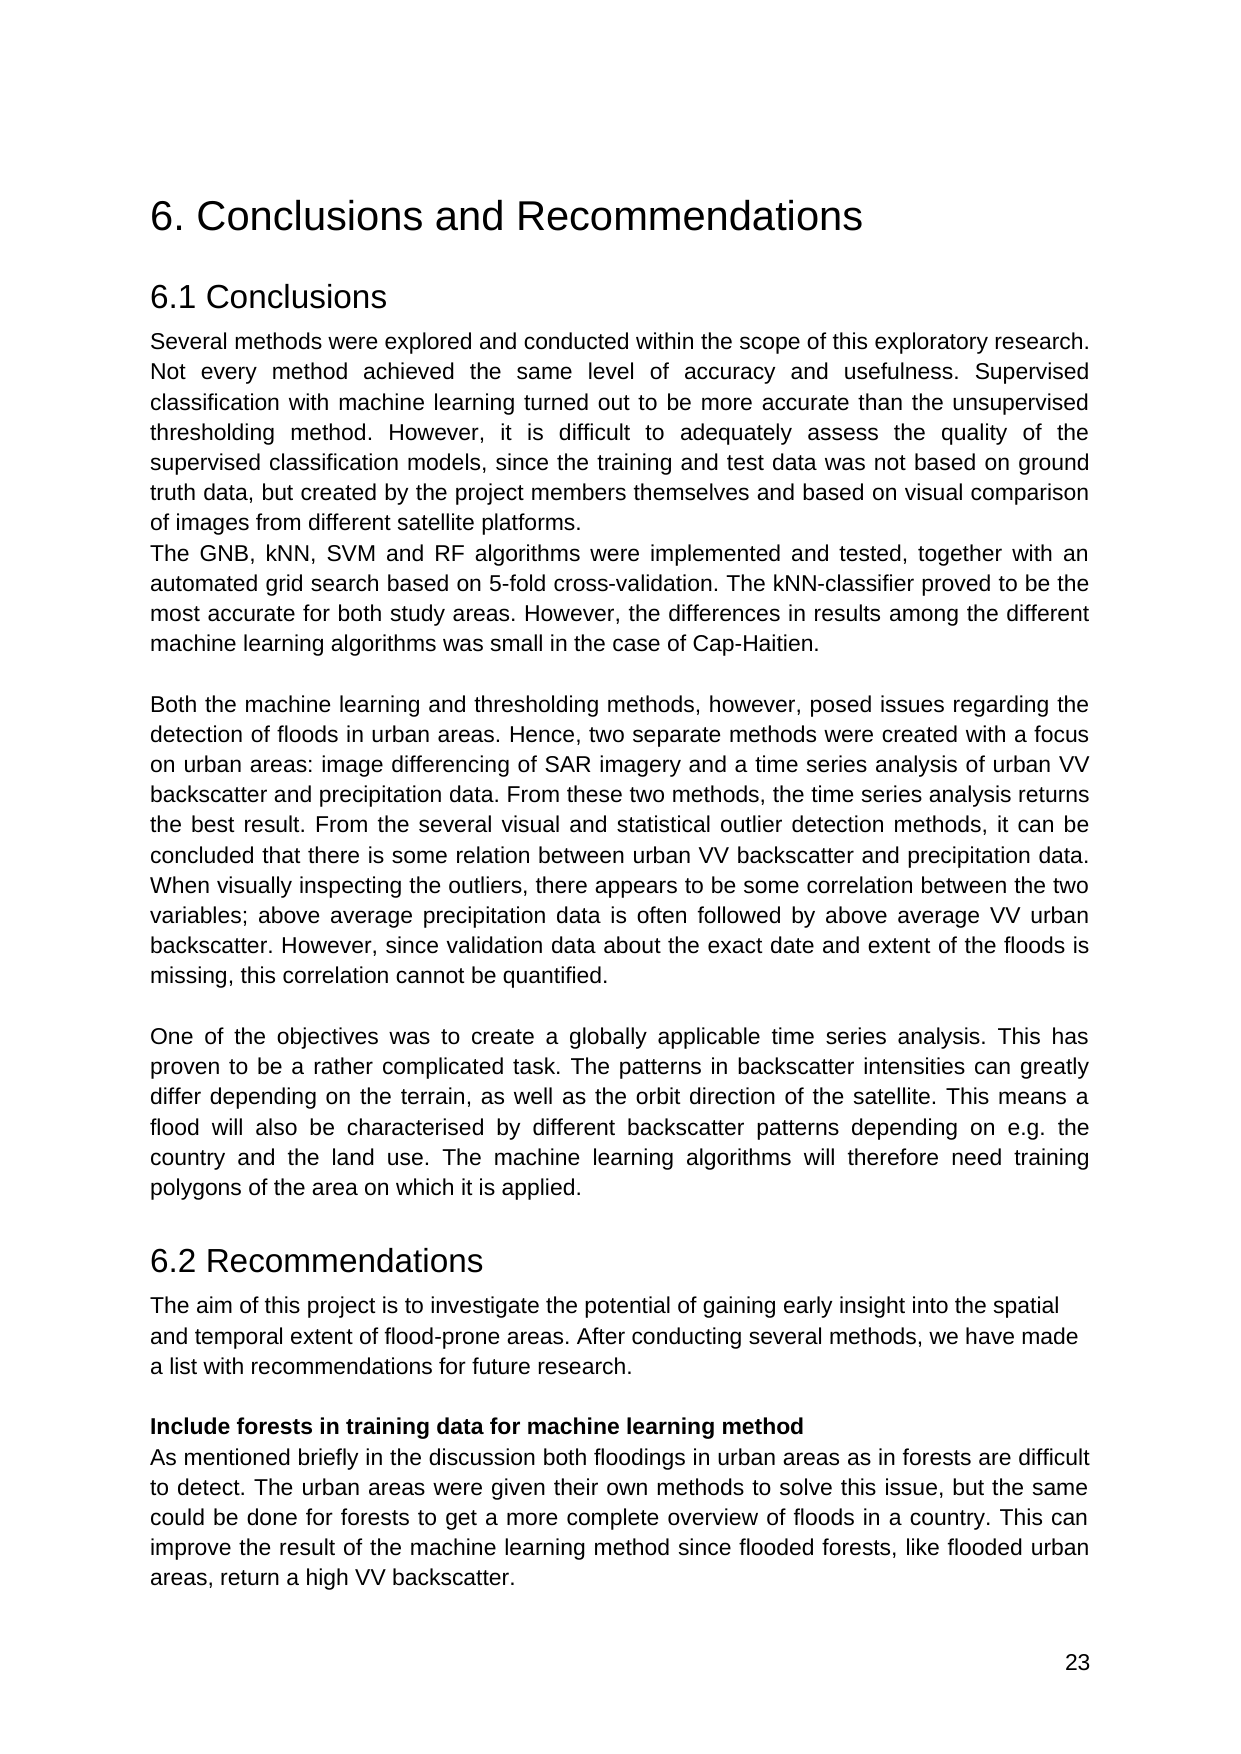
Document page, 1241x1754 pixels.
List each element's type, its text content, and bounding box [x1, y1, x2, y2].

text Include forests in training data for machine learning method [150, 1413, 1090, 1440]
subtitle 6.2 Recommendations [150, 1242, 1090, 1280]
text The GNB, kNN, SVM and RF algorithms were implemented and tested, together with an automated grid search based on 5-fold cross-validation. The kNN-classifier proved to be the most accurate for both study areas. However, the differences in results among the different machine learning algorithms was small in the case of Cap-Haitien. [150, 539, 1090, 656]
text Both the machine learning and thresholding methods, however, posed issues regarding the detection of floods in urban areas. Hence, two separate methods were created with a focus on urban areas: image differencing of SAR imagery and a time series analysis of urban VV backscatter and precipitation data. From these two methods, the time series analysis returns the best result. From the several visual and statistical outlier detection methods, it can be concluded that there is some relation between urban VV backscatter and precipitation data. When visually inspecting the outliers, there appears to be some correlation between the two variables; above average precipitation data is often followed by above average VV urban backscatter. However, since validation data about the exact date and extent of the floods is missing, this correlation cannot be quantified. [150, 691, 1090, 989]
text One of the objectives was to create a globally applicable time series analysis. This has proven to be a rather complicated task. The patterns in backscatter intensities can greatly differ depending on the terrain, as well as the orbit direction of the satellite. This means a flood will also be characterised by different backscatter patterns depending on e.g. the country and the land use. The machine learning algorithms will therefore need training polygons of the area on which it is applied. [150, 1023, 1090, 1200]
text Several methods were explored and conducted within the scope of this exploratory research. Not every method achieved the same level of accuracy and usefulness. Supervised classification with machine learning turned out to be more accurate than the unsupervised thresholding method. However, it is difficult to adequately assess the quality of the supervised classification models, since the training and test data was not based on ground truth data, but created by the project members themselves and based on visual comparison of images from different satellite platforms. [150, 328, 1090, 536]
subtitle 6.1 Conclusions [150, 277, 1090, 316]
subtitle 6. Conclusions and Recommendations [150, 192, 1090, 239]
text As mentioned briefly in the discussion both floodings in urban areas as in forests are difficult to detect. The urban areas were given their own methods to solve this issue, but the same could be done for forests to get a more complete overview of floods in a country. This can improve the result of the machine learning method since flooded forests, like flooded urban areas, return a high VV backscatter. [150, 1443, 1090, 1591]
text The aim of this project is to investigate the potential of gaining early insight into the spatial and temporal extent of flood-prone areas. After conducting several methods, we have made a list with recommendations for future research. [150, 1292, 1090, 1379]
